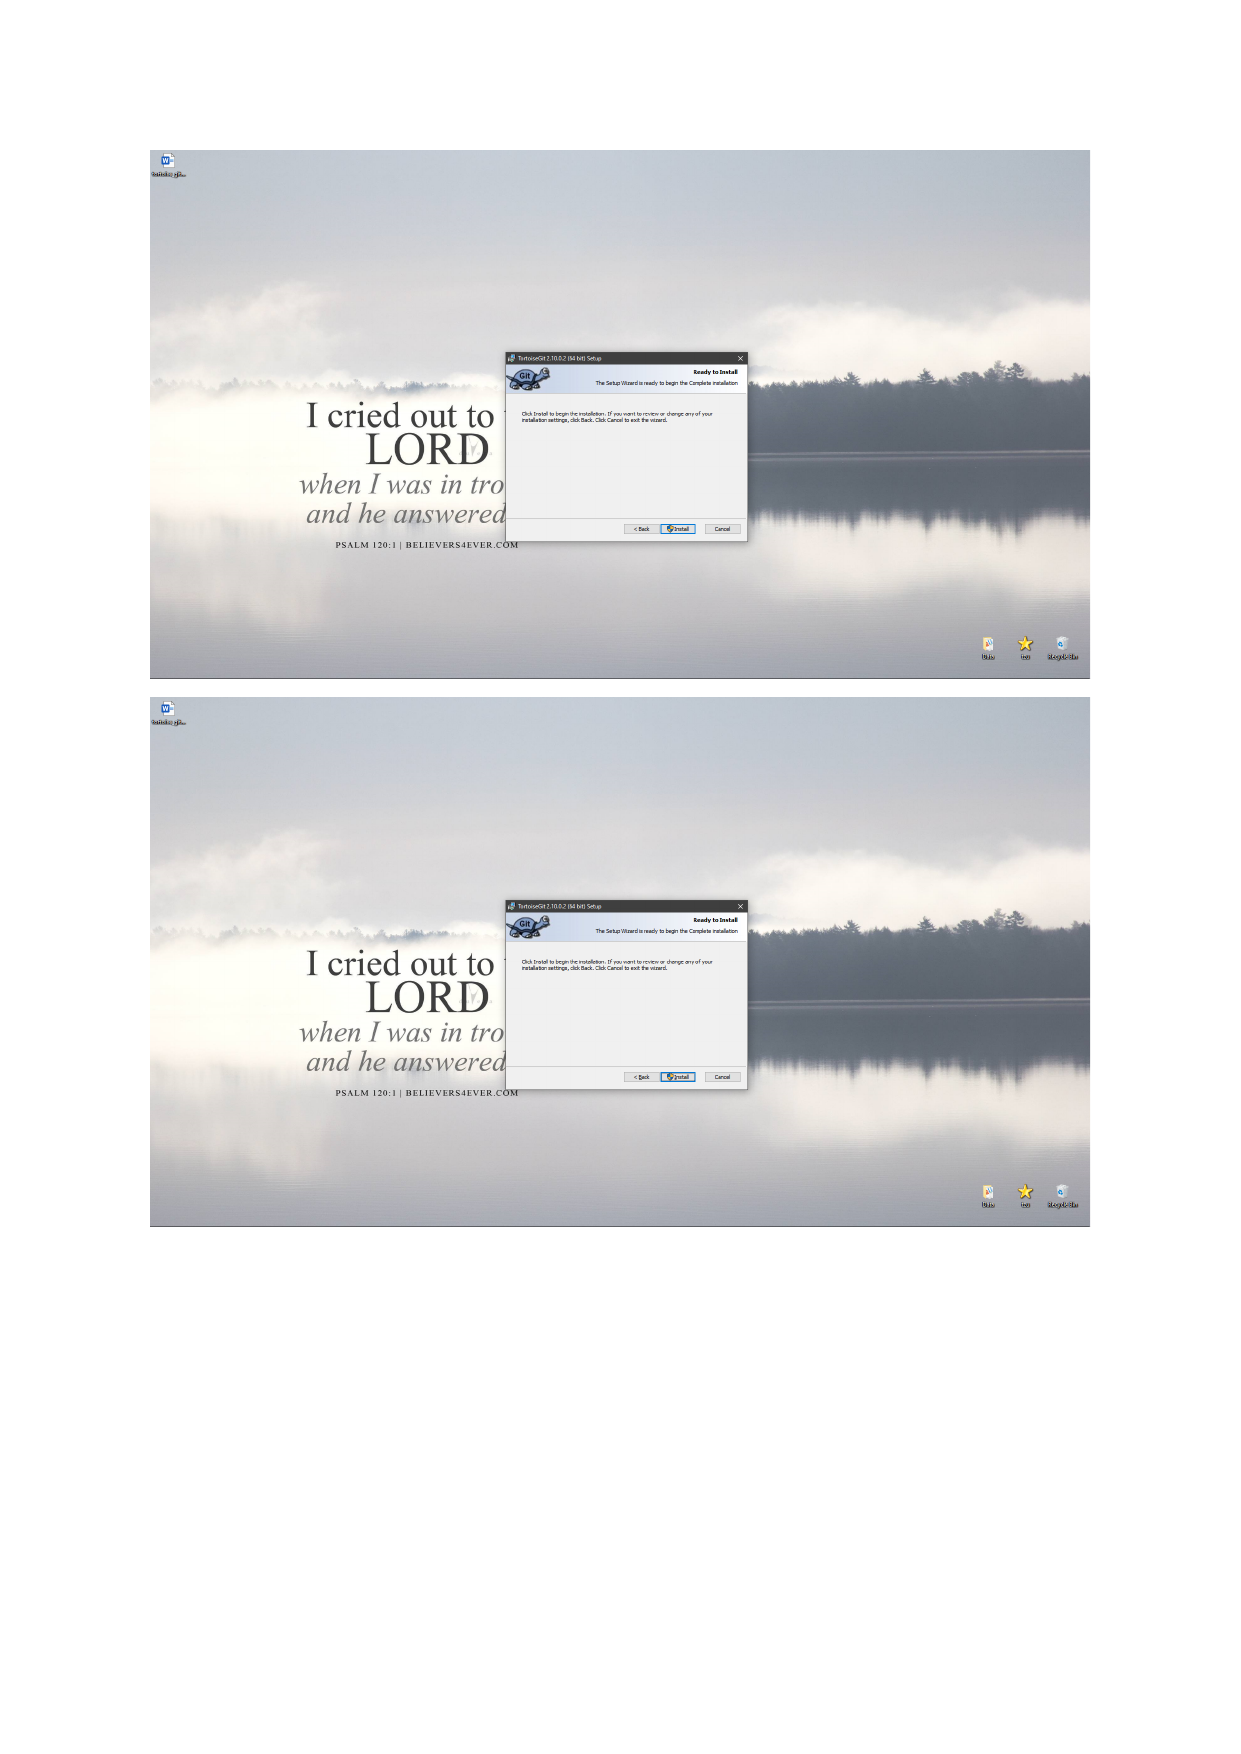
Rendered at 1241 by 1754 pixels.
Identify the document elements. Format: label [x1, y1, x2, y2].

picture [150, 697, 1091, 1227]
picture [150, 150, 1091, 679]
